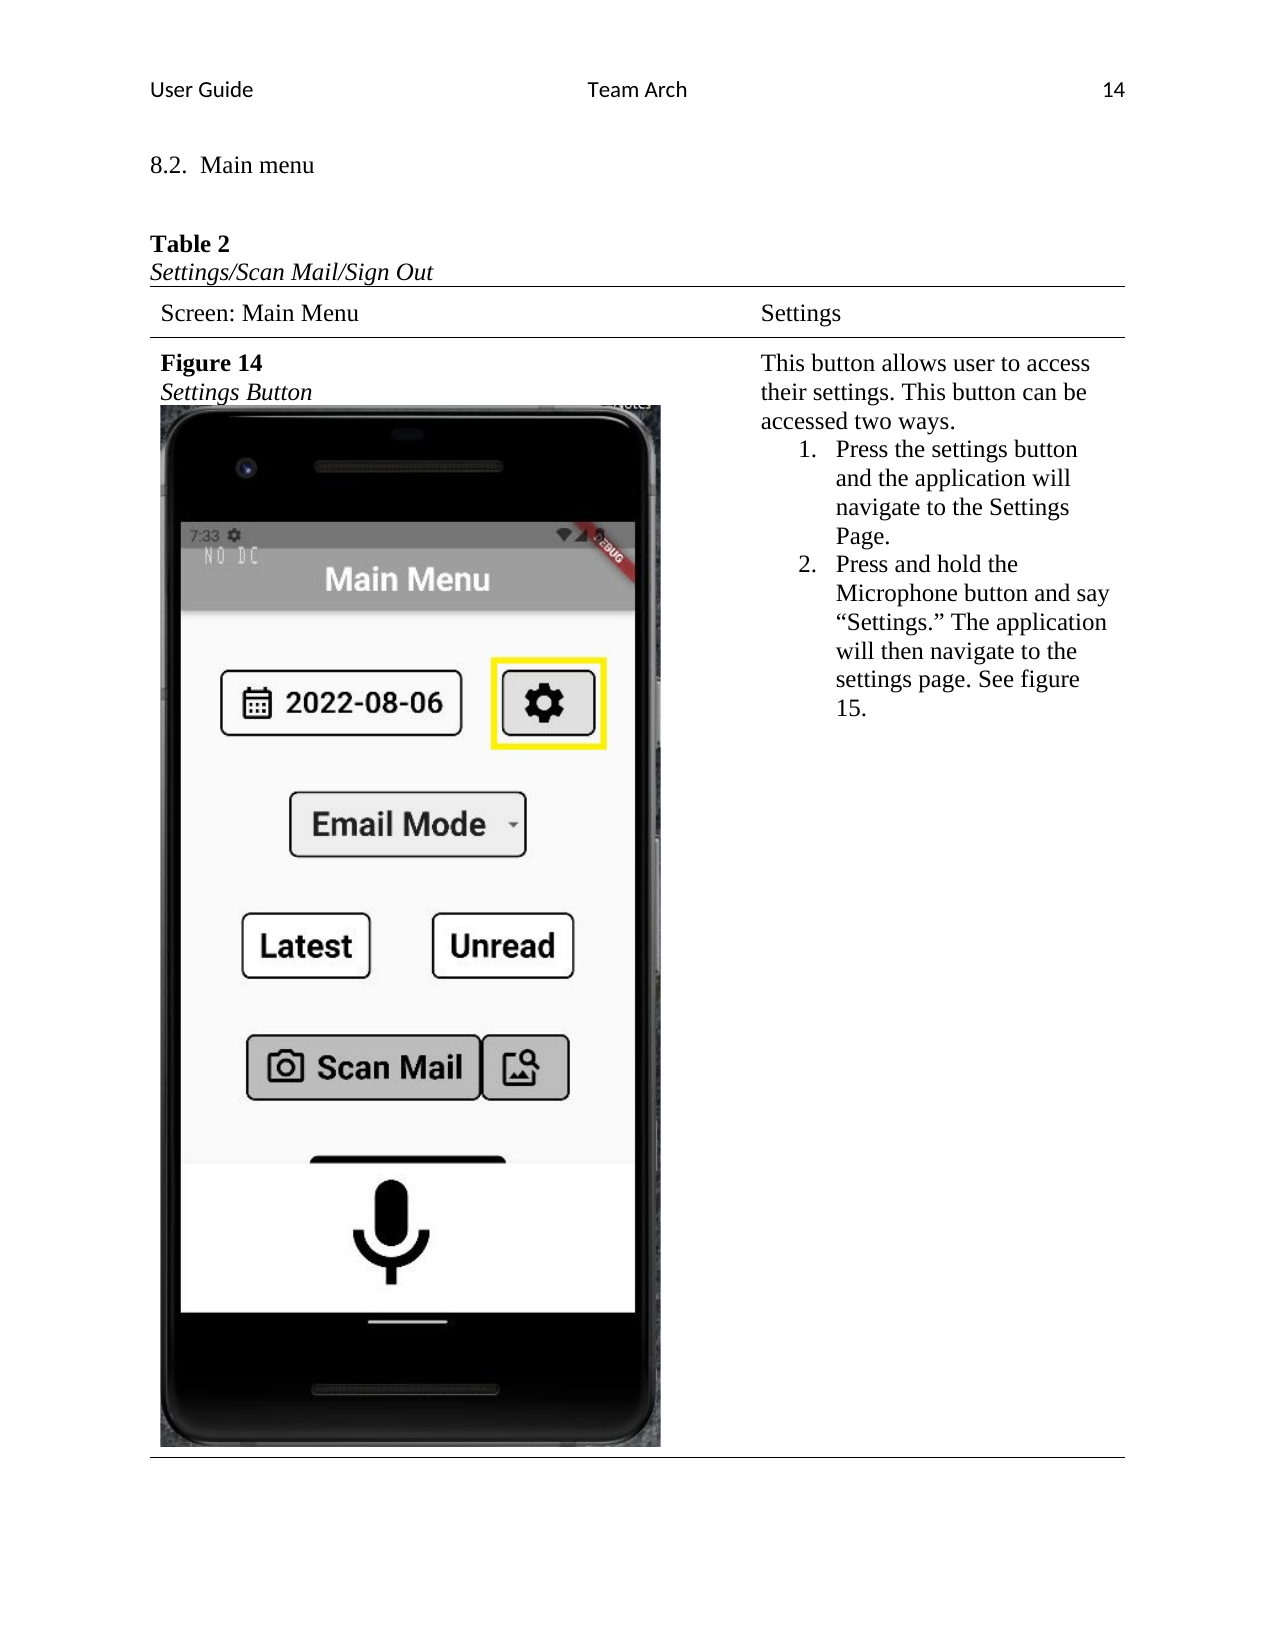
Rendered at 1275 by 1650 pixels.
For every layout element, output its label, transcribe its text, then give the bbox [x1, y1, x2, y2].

text Table 2 [150, 229, 1125, 257]
table_cell Figure 14 Settings Button [150, 338, 750, 1457]
subtitle 8.2. Main menu [150, 150, 1125, 179]
text Settings/Scan Mail/Sign Out [150, 257, 1125, 286]
table_cell This button allows user to access their settings. This button can be accessed two ways. Press the settings button and the application will navigate to the Settings Page. Press and hold the Microphone button and say “Settings.” The application will then navigate to the settings page. See figure 15. [750, 338, 1125, 1457]
table_header Screen: Main Menu [150, 287, 750, 337]
table_header Settings [750, 287, 1125, 337]
picture [160, 405, 661, 1447]
